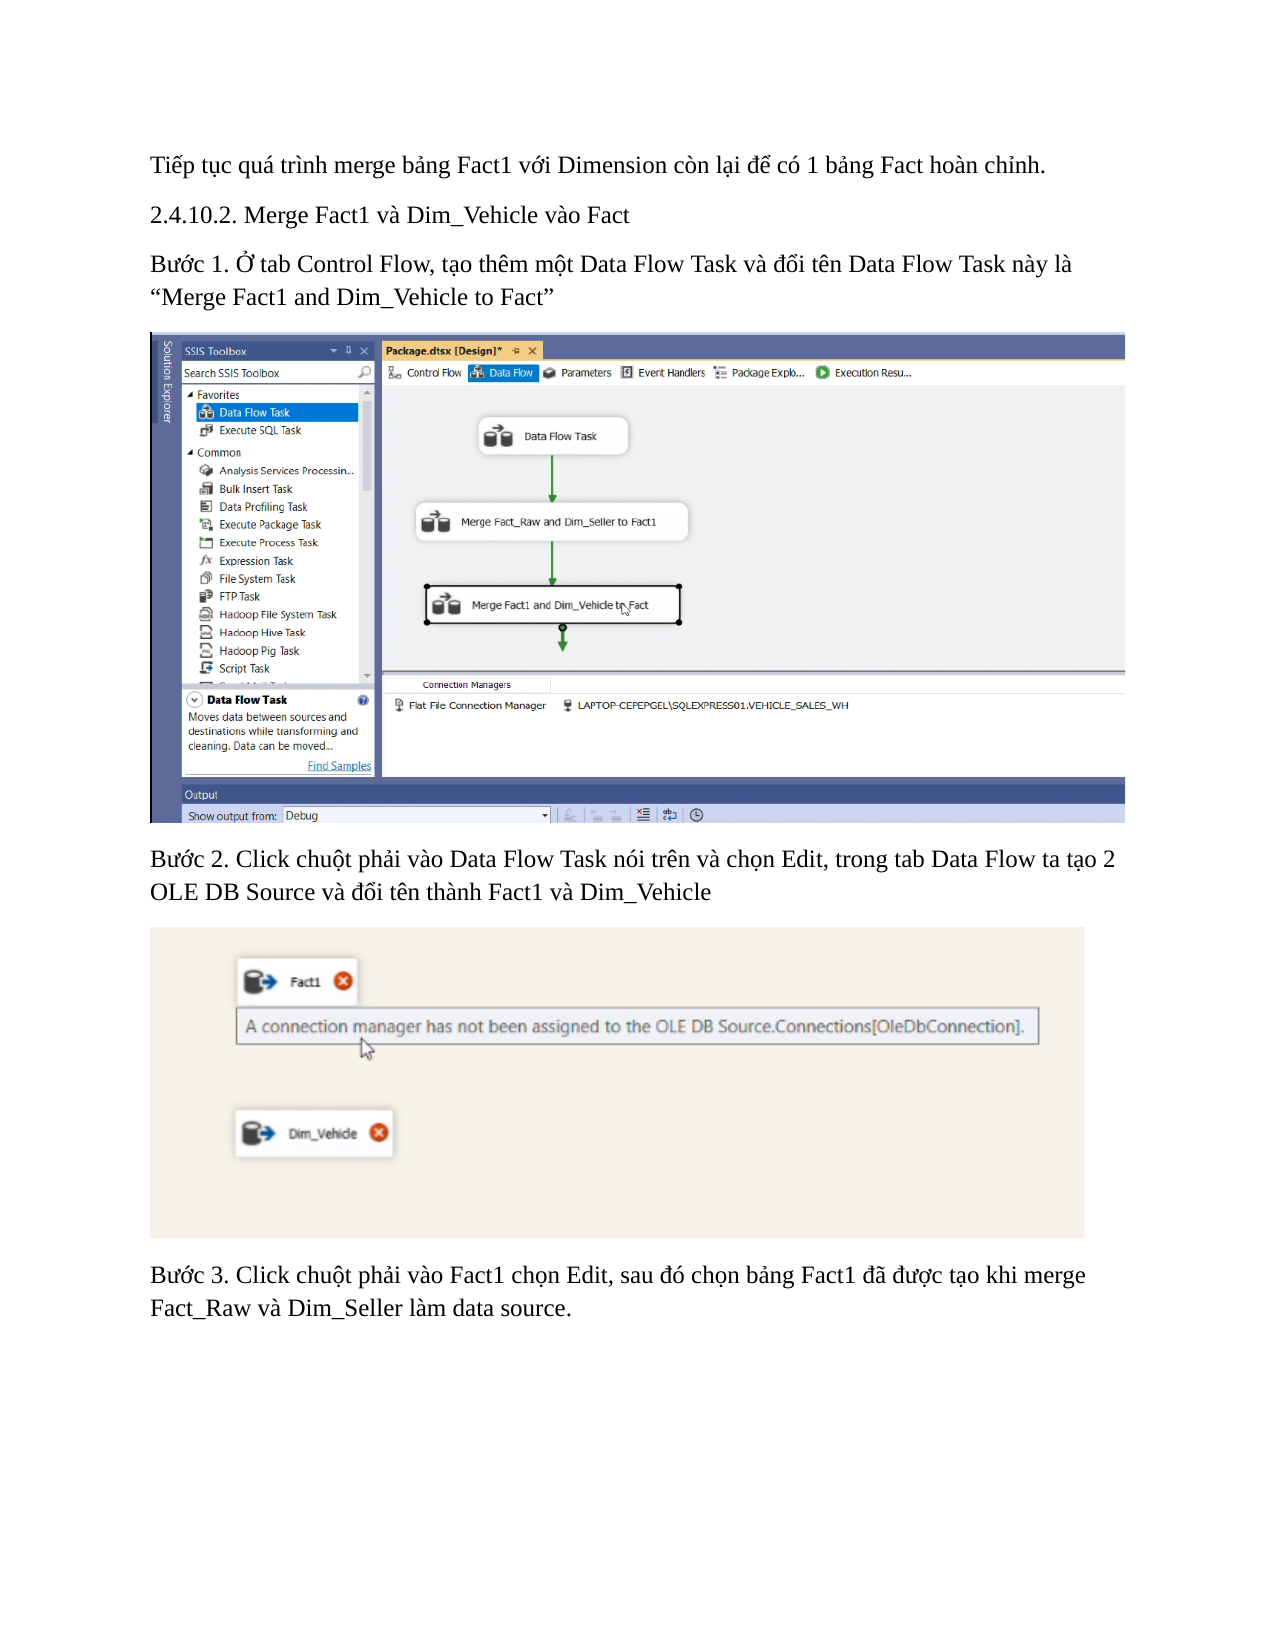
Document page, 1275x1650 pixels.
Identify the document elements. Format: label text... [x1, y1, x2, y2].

text Bước 3. Click chuột phải vào Fact1 chọn Edit, sau đó chọn bảng Fact1 đã được tạo khi merge Fact_Raw và Dim_Seller làm data source. [150, 1260, 1125, 1321]
text 2.4.10.2. Merge Fact1 và Dim_Vehicle vào Fact [150, 200, 1125, 228]
text Bước 2. Click chuột phải vào Data Flow Task nói trên và chọn Edit, trong tab Data Flow ta tạo 2 OLE DB Source và đổi tên thành Fact1 và Dim_Vehicle [150, 844, 1125, 906]
picture [150, 927, 1085, 1238]
text Bước 1. Ở tab Control Flow, tạo thêm một Data Flow Task và đổi tên Data Flow Task này là “Merge Fact1 and Dim_Vehicle to Fact” [150, 249, 1125, 311]
picture [150, 332, 1125, 823]
text Tiếp tục quá trình merge bảng Fact1 với Dimension còn lại để có 1 bảng Fact hoàn chỉnh. [150, 150, 1125, 179]
